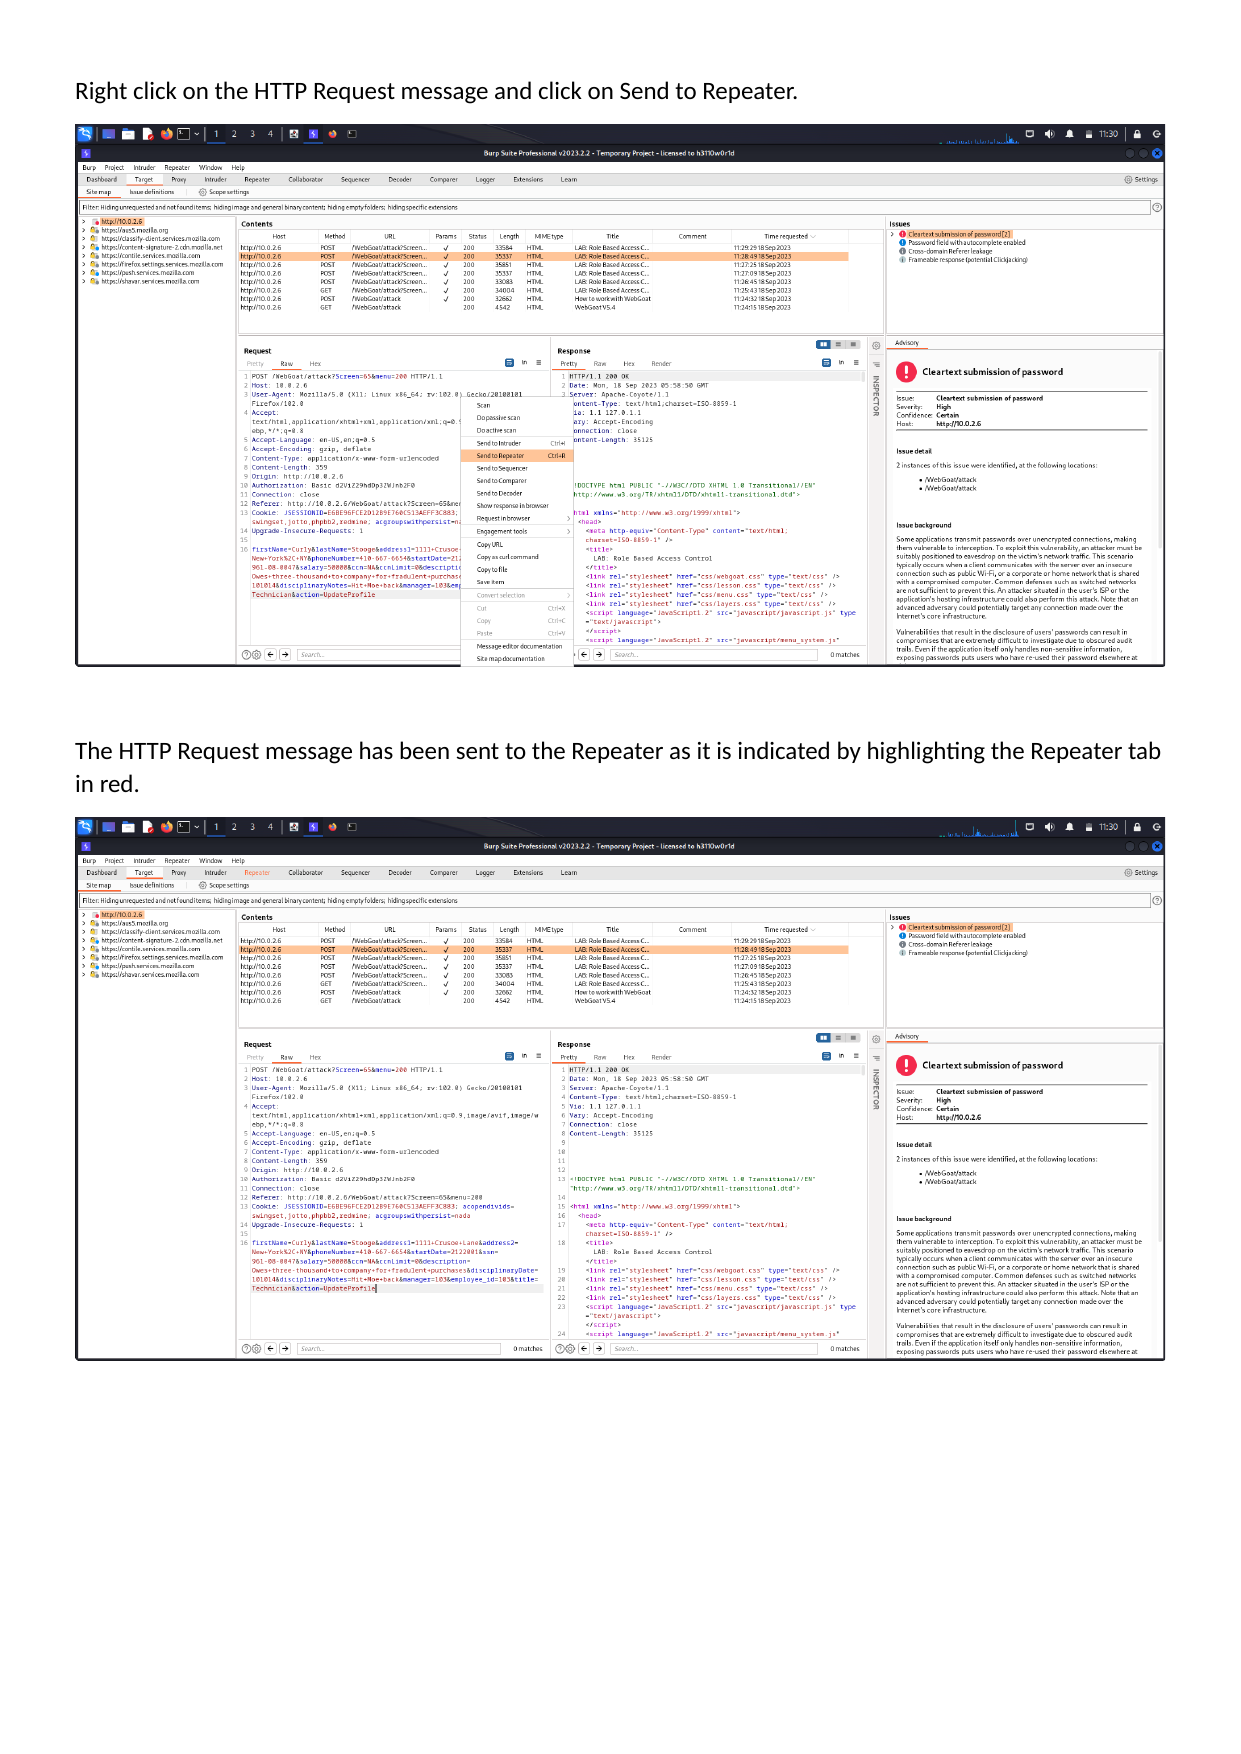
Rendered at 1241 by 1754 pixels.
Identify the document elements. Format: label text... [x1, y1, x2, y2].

text The HTTP Request message has been sent to the Repeater as it is indicated by highlighting the Repeater tab in red. [75, 735, 1165, 799]
picture [75, 124, 1166, 667]
picture [75, 817, 1166, 1361]
text Right click on the HTTP Request message and click on Send to Repeater. [75, 75, 1165, 106]
